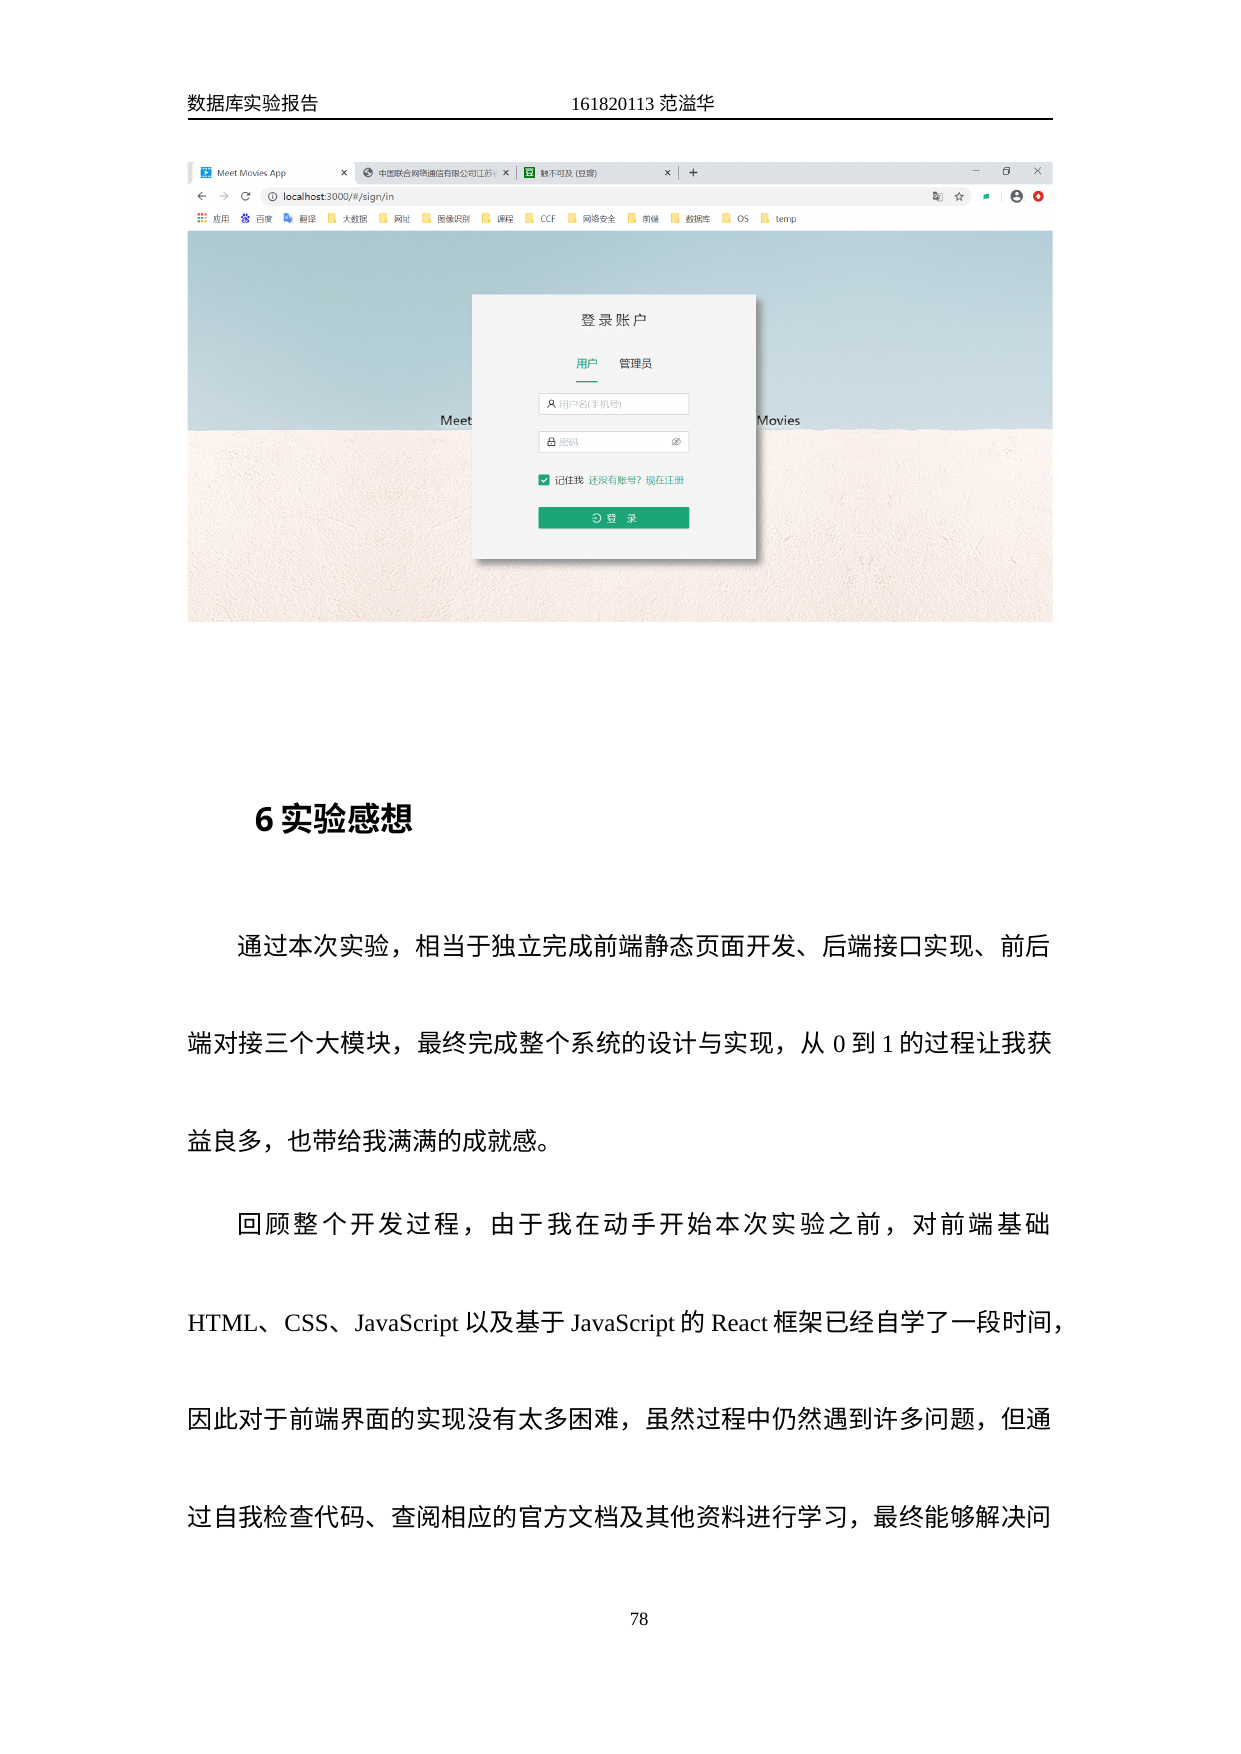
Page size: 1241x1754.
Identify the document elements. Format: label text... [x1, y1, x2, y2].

picture [187, 162, 1053, 622]
subtitle 6实验感想 [187, 785, 1053, 850]
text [187, 1190, 1053, 1548]
text 通过本次实验，相当于独立完成前端静态页面开发、后端接口实现、前后端对接三个大模块，最终完成整个系统的设计与实现，从0到1的过程让我获益良多，也带给我满满的成就感。 [187, 912, 1053, 1172]
